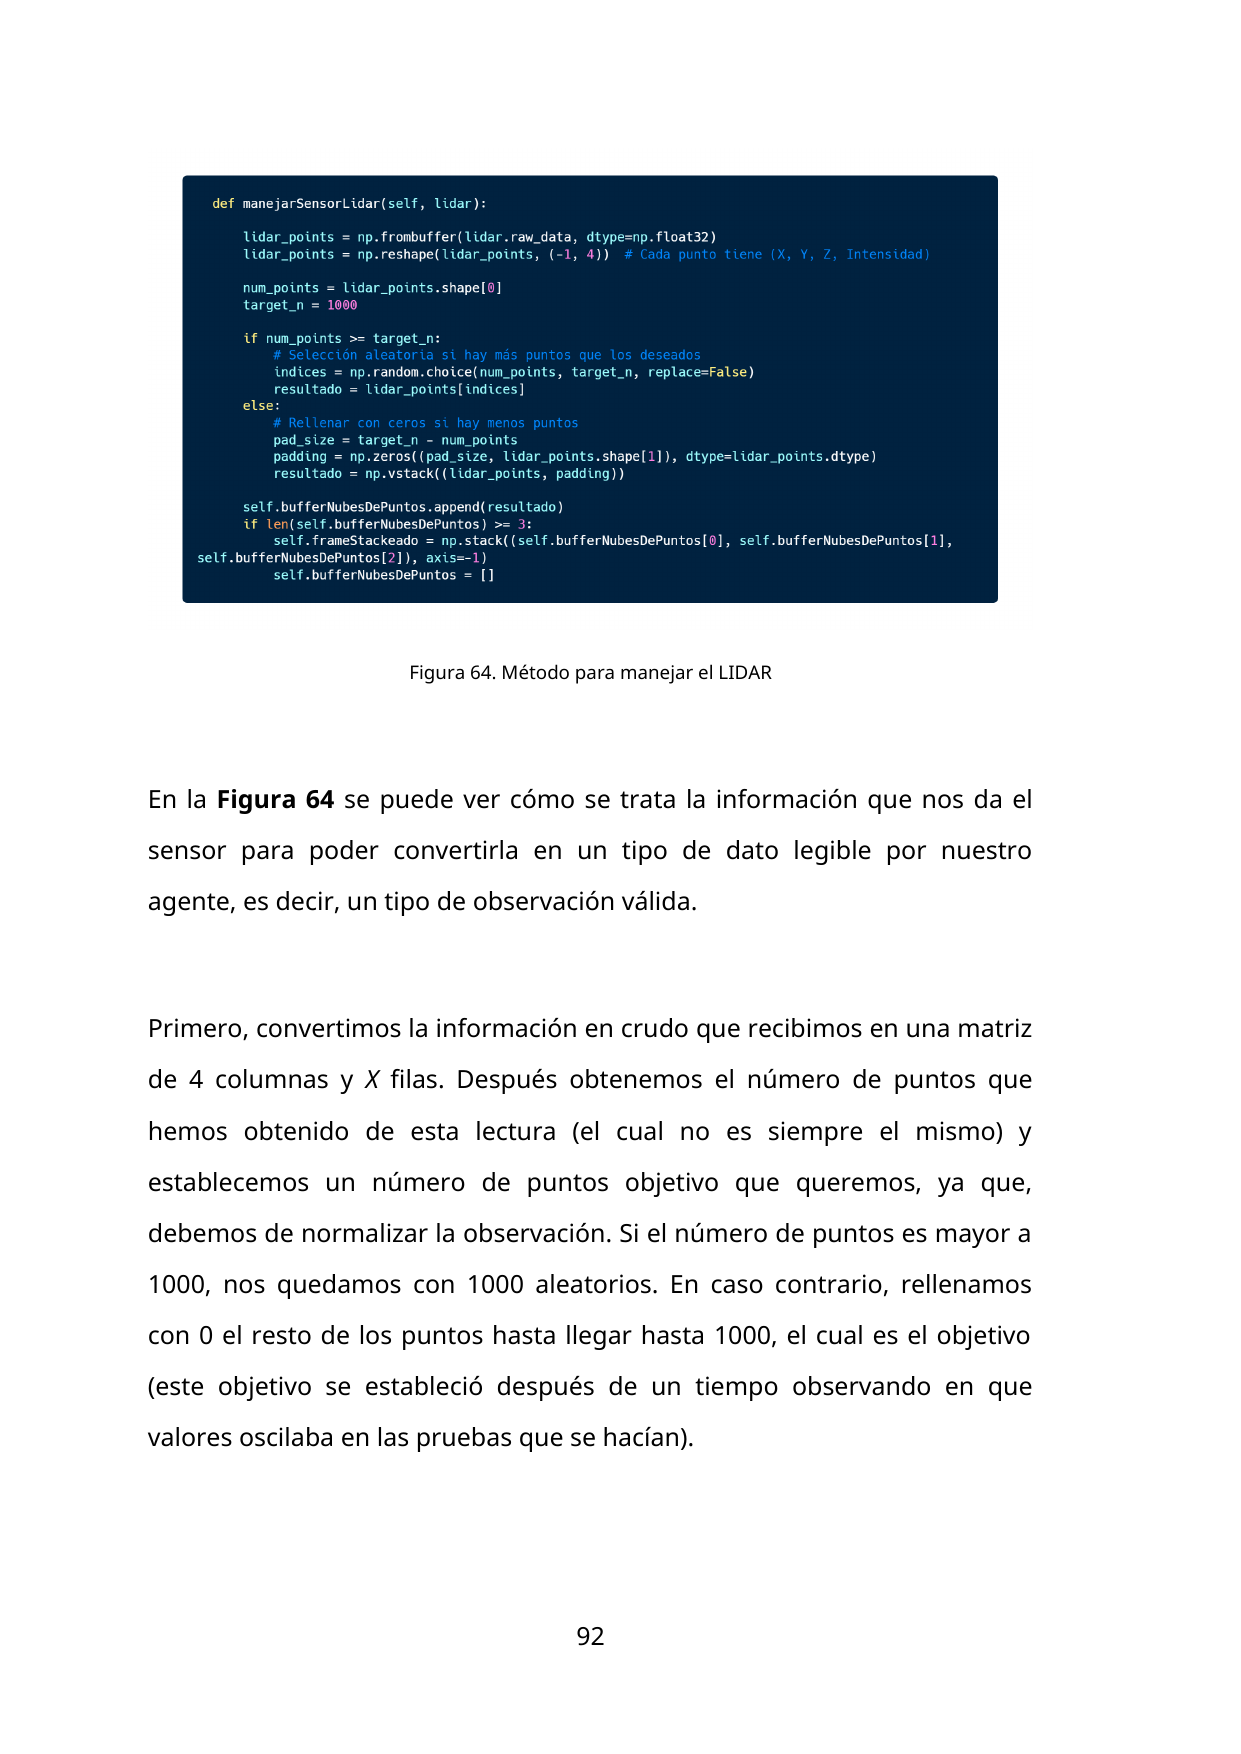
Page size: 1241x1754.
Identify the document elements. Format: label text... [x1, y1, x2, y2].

text Figura 64. Método para manejar el LIDAR [148, 659, 1033, 685]
text En la Figura 64 se puede ver cómo se trata la información que nos da el sensor para poder convertirla en un tipo de dato legible por nuestro agente, es decir, un tipo de observación válida. [148, 782, 1033, 918]
picture [147, 148, 1033, 630]
text Primero, convertimos la información en crudo que recibimos en una matriz de 4 columnas y X filas. Después obtenemos el número de puntos que hemos obtenido de esta lectura (el cual no es siempre el mismo) y establecemos un número de puntos objetivo que queremos, ya que, debemos de normalizar la observación. Si el número de puntos es mayor a 1000, nos quedamos con 1000 aleatorios. En caso contrario, rellenamos con 0 el resto de los puntos hasta llegar hasta 1000, el cual es el objetivo (este objetivo se estableció después de un tiempo observando en que valores oscilaba en las pruebas que se hacían). [148, 1011, 1033, 1453]
